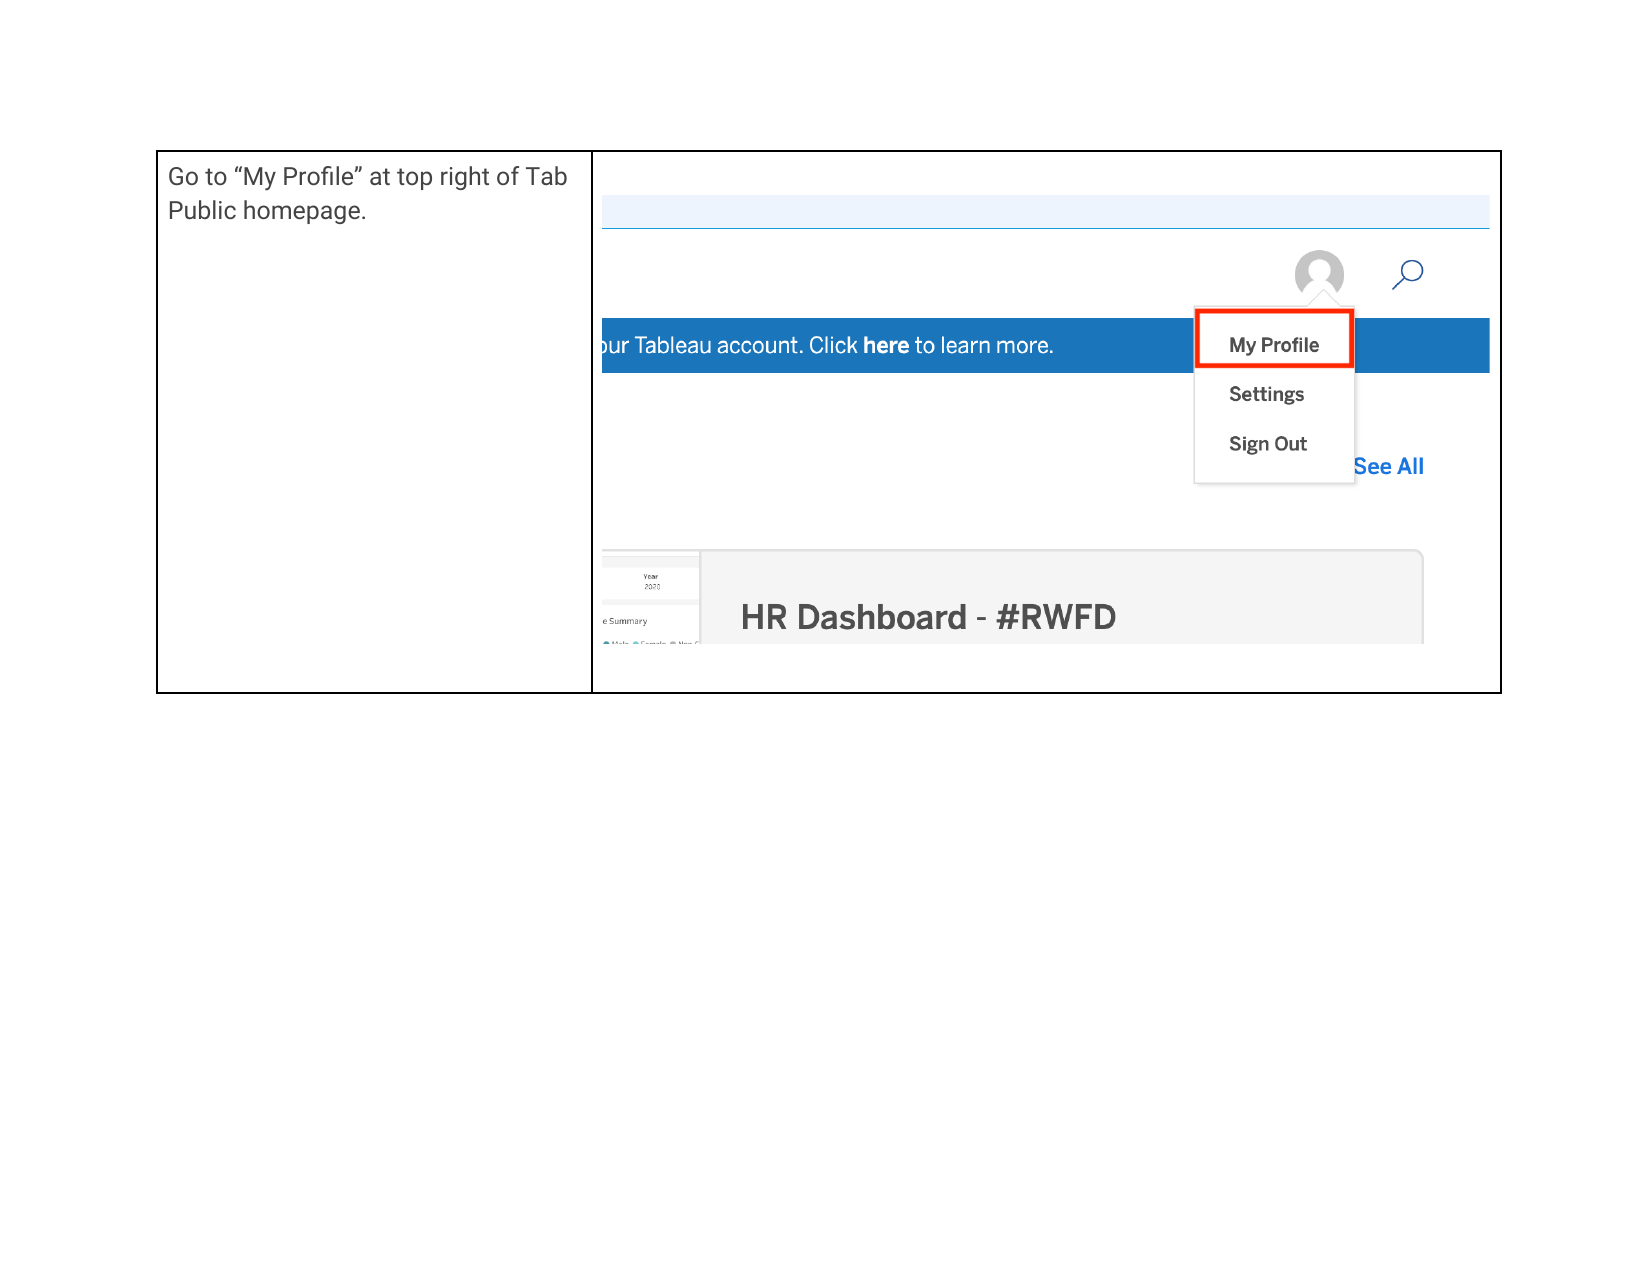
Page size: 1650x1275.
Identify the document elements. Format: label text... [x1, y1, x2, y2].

table_cell Go to “My Profile” at top right of Tab Public homepage. [158, 152, 591, 692]
table_cell [593, 152, 1500, 692]
picture [602, 195, 1490, 644]
